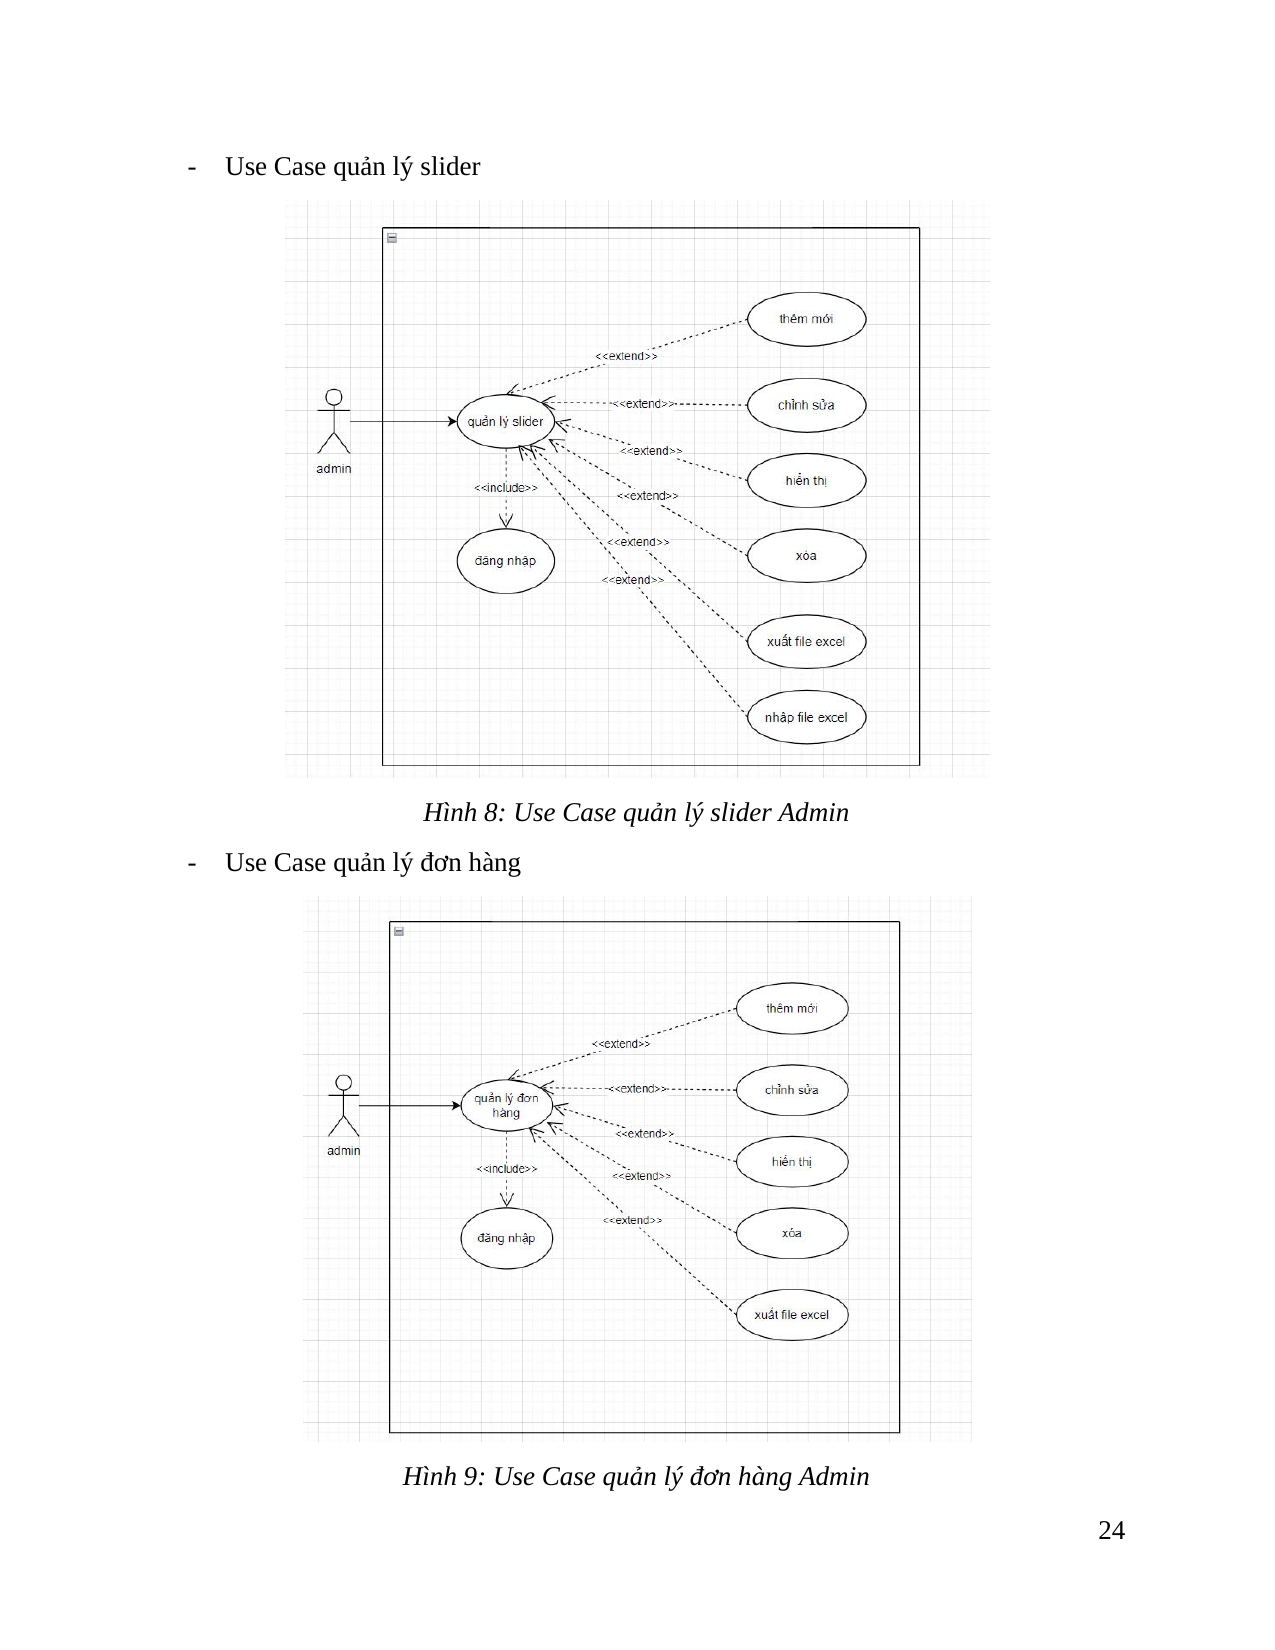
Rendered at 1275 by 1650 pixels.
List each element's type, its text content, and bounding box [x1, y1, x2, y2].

text Hình 9: Use Case quản lý đơn hàng Admin [150, 1461, 1125, 1492]
text Hình 8: Use Case quản lý slider Admin [150, 796, 1125, 827]
picture [285, 200, 990, 778]
picture [303, 896, 972, 1442]
list Use Case quản lý slider [187, 150, 1125, 181]
list Use Case quản lý đơn hàng [187, 846, 1125, 878]
